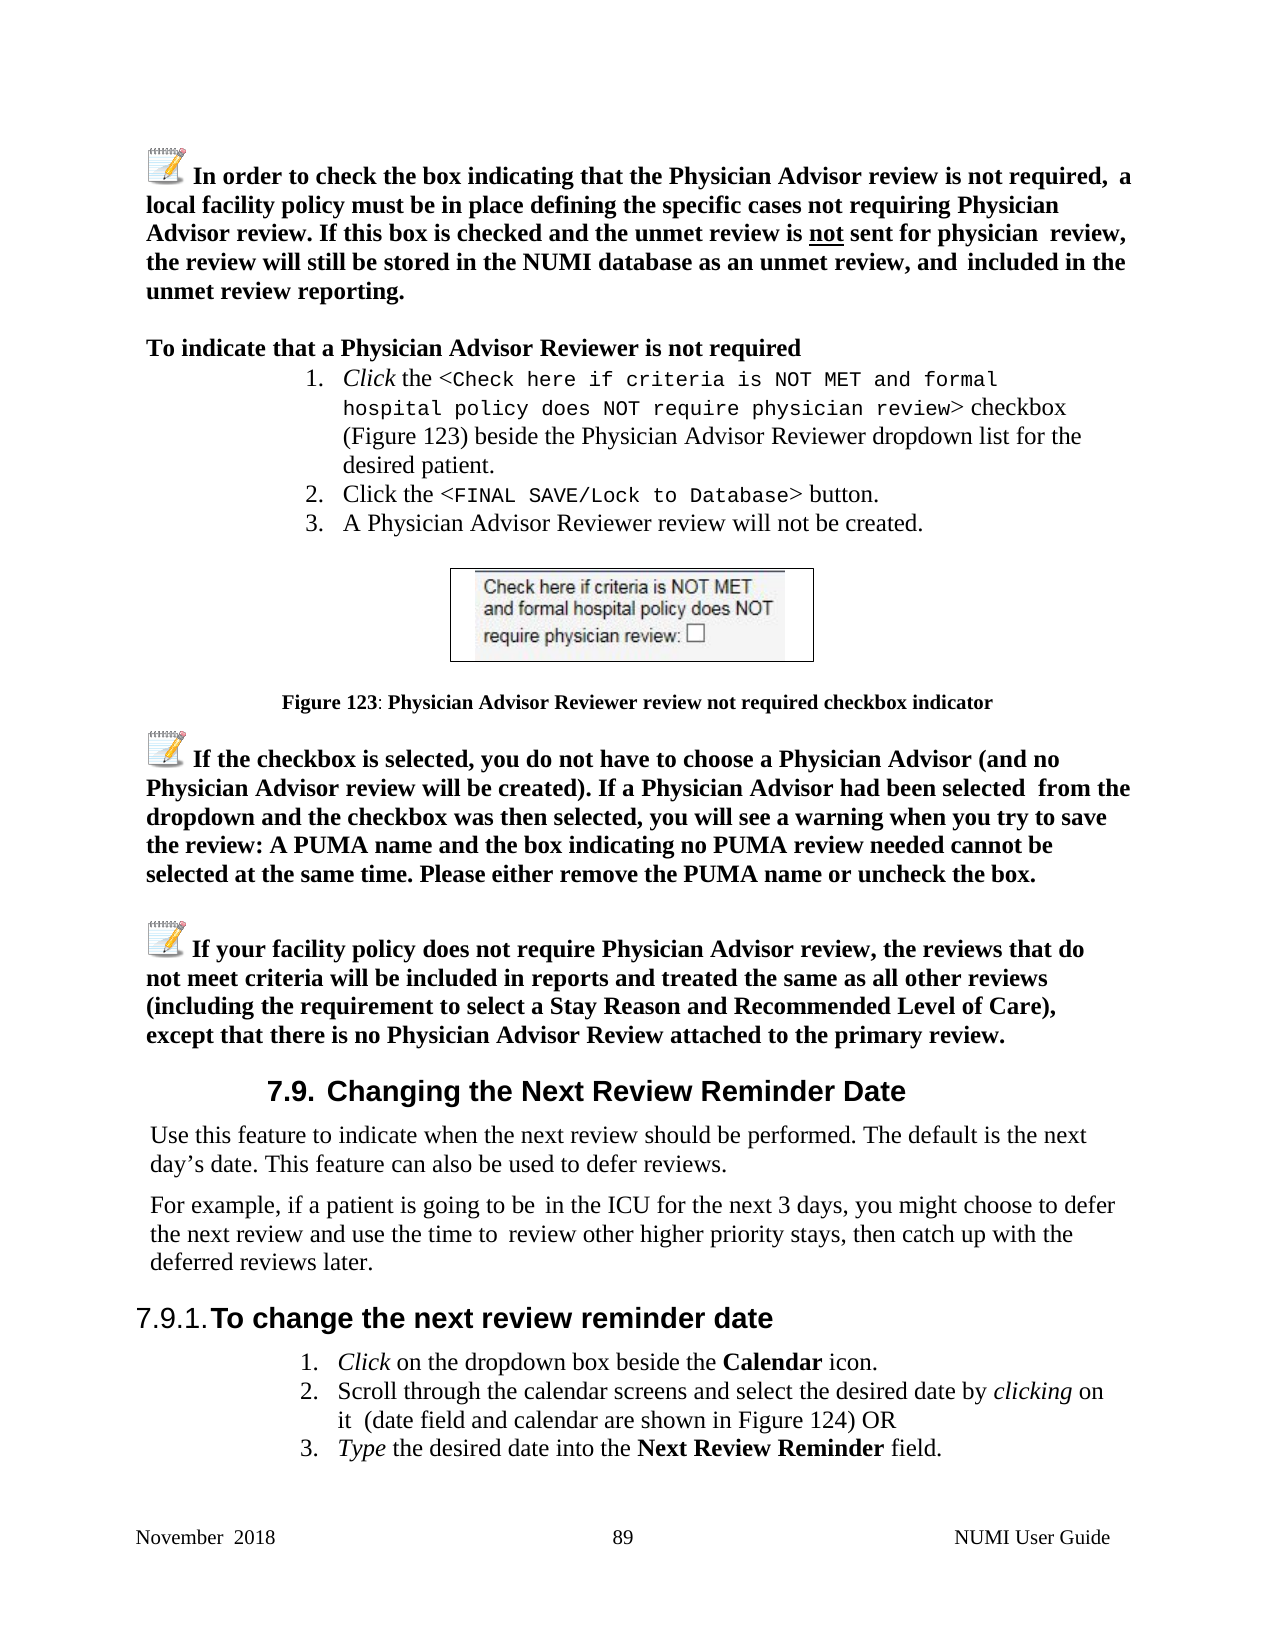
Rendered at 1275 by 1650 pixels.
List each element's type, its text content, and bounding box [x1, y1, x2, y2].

picture [145, 143, 187, 185]
text Figure 123: Physician Advisor Reviewer review not required checkbox indicator [135, 690, 1139, 714]
list Click the <FINAL SAVE/Lock to Database> button. [305, 479, 1139, 509]
picture [475, 569, 785, 661]
list Click the <Check here if criteria is NOT MET and formal hospital policy does NOT require physician review> checkbox (Figure 123) beside the Physician Advisor Reviewer dropdown list for the desired patient. [305, 363, 1084, 479]
text Use this feature to indicate when the next review should be performed. The default is the next day’s date. This feature can also be used to defer reviews. [150, 1120, 1121, 1177]
list Type the desired date into the Next Review Reminder field. [300, 1433, 1139, 1462]
list Scroll through the calendar screens and select the desired date by clicking on it (date field and calendar are shown in Figure 124) OR [300, 1376, 1106, 1433]
text To indicate that a Physician Advisor Reviewer is not required [146, 333, 1139, 362]
picture [145, 726, 187, 768]
subtitle To change the next review reminder date [135, 1301, 1139, 1335]
list A Physician Advisor Reviewer review will not be created. [305, 509, 1139, 537]
text If the checkbox is selected, you do not have to choose a Physician Advisor (and no Physician Advisor review will be created). If a Physician Advisor had been selected from the dropdown and the checkbox was then selected, you will see a warning when you try to save the review: A PUMA name and the box indicating no PUMA review needed cannot be selected at the same time. Please either remove the PUMA name or uncheck the box. [146, 727, 1139, 888]
subtitle Changing the Next Review Reminder Date [267, 1074, 1139, 1107]
text For example, if a patient is going to be in the ICU for the next 3 days, you might choose to defer the next review and use the time to review other higher priority stays, then catch up with the deferred reviews later. [150, 1190, 1121, 1276]
list Click on the dropdown box beside the Calendar icon. [300, 1347, 1139, 1376]
text In order to check the box indicating that the Physician Advisor review is not required, a local facility policy must be in place defining the specific cases not requiring Physician Advisor review. If this box is checked and the unmet review is not sent for physician review, the review will still be stored in the NUMI database as an unmet review, and included in the unmet review reporting. [146, 144, 1139, 305]
picture [145, 916, 187, 958]
text If your facility policy does not require Physician Advisor review, the reviews that do not meet criteria will be included in reports and treated the same as all other reviews (including the requirement to select a Stay Reason and Recommended Level of Care), except that there is no Physician Advisor Review attached to the primary review. [146, 917, 1129, 1049]
